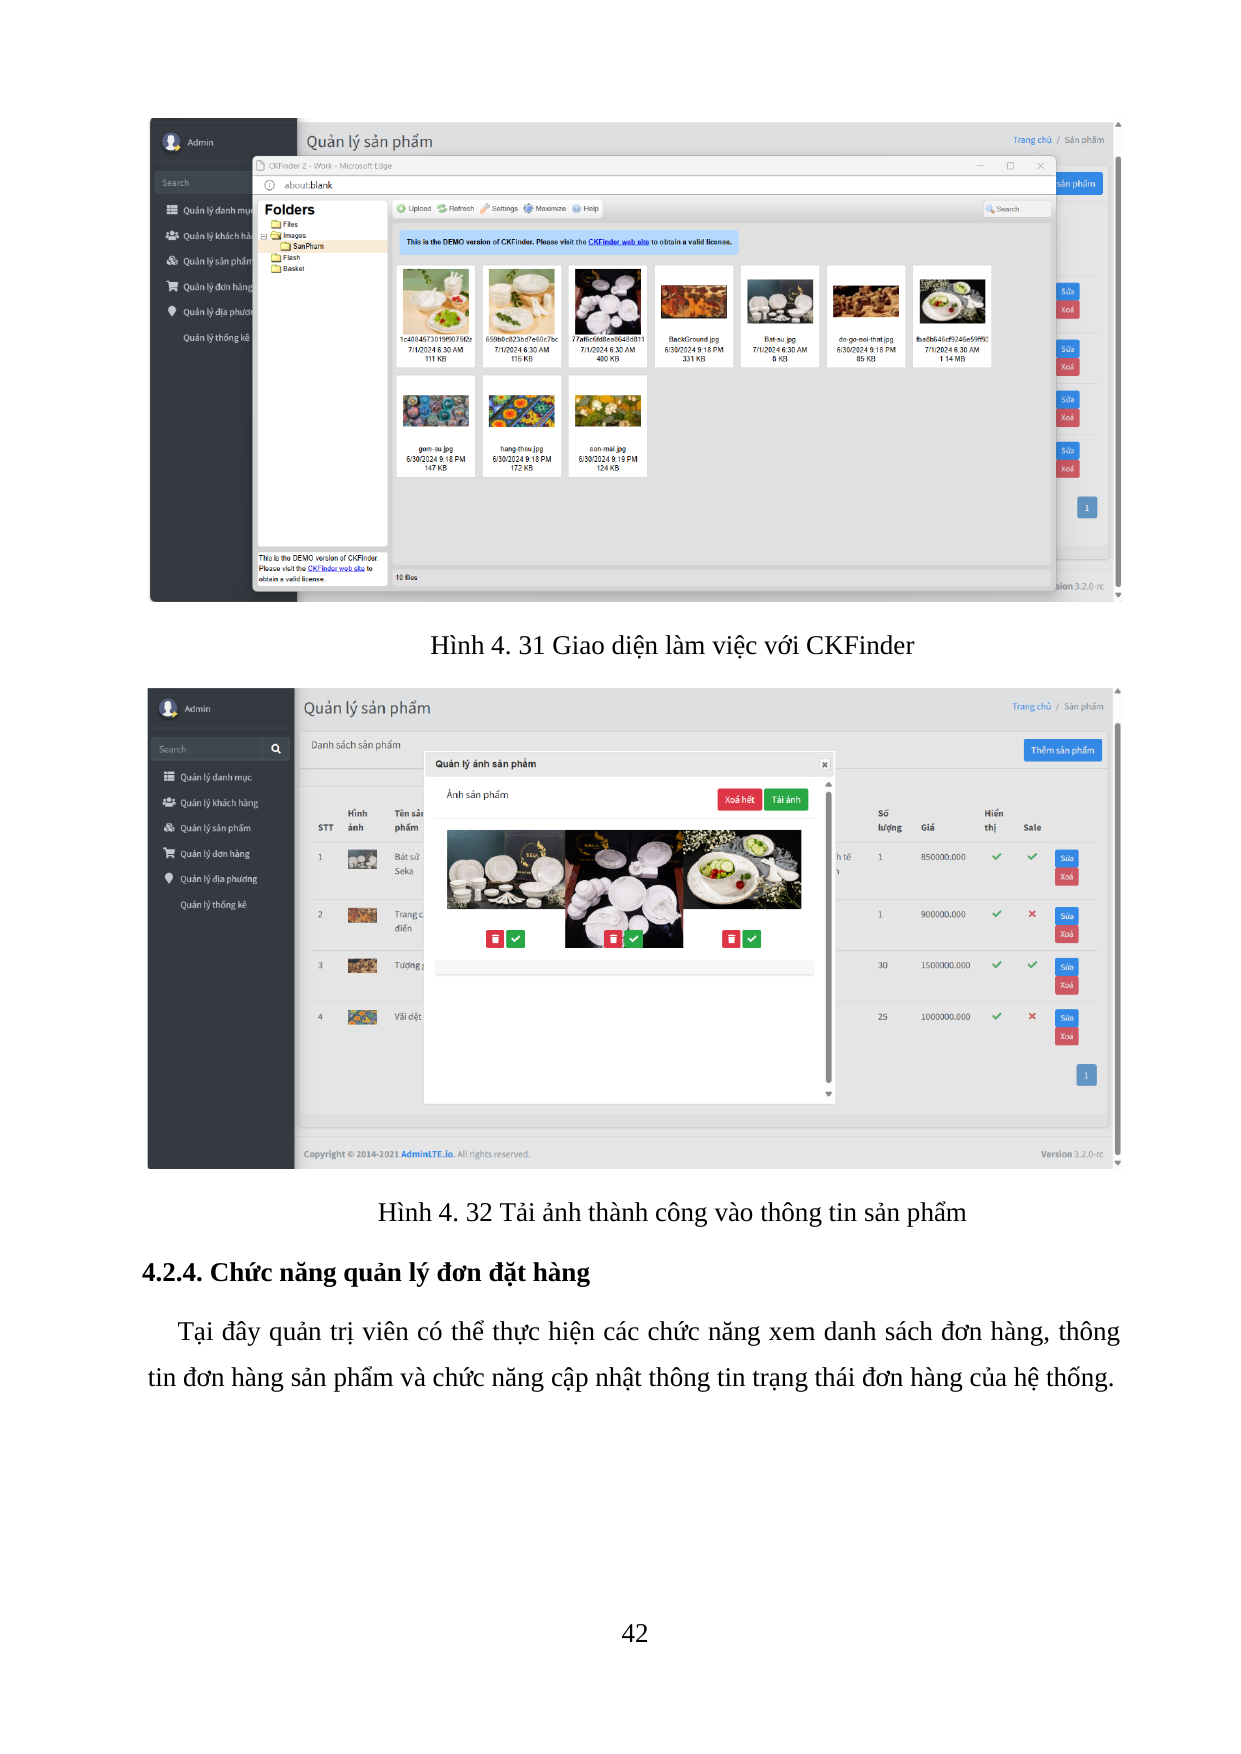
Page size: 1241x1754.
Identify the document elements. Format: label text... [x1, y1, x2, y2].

text Hình 4. 31 Giao diện làm việc với CKFinder [148, 629, 1122, 661]
picture [147, 688, 1123, 1169]
picture [147, 118, 1123, 602]
text Tại đây quản trị viên có thể thực hiện các chức năng xem danh sách đơn hàng, thông tin đơn hàng sản phẩm và chức năng cập nhật thông tin trạng thái đơn hàng của hệ thống. [148, 1315, 1122, 1393]
subtitle Chức năng quản lý đơn đặt hàng [142, 1256, 1122, 1287]
text Hình 4. 32 Tải ảnh thành công vào thông tin sản phẩm [148, 1197, 1122, 1228]
